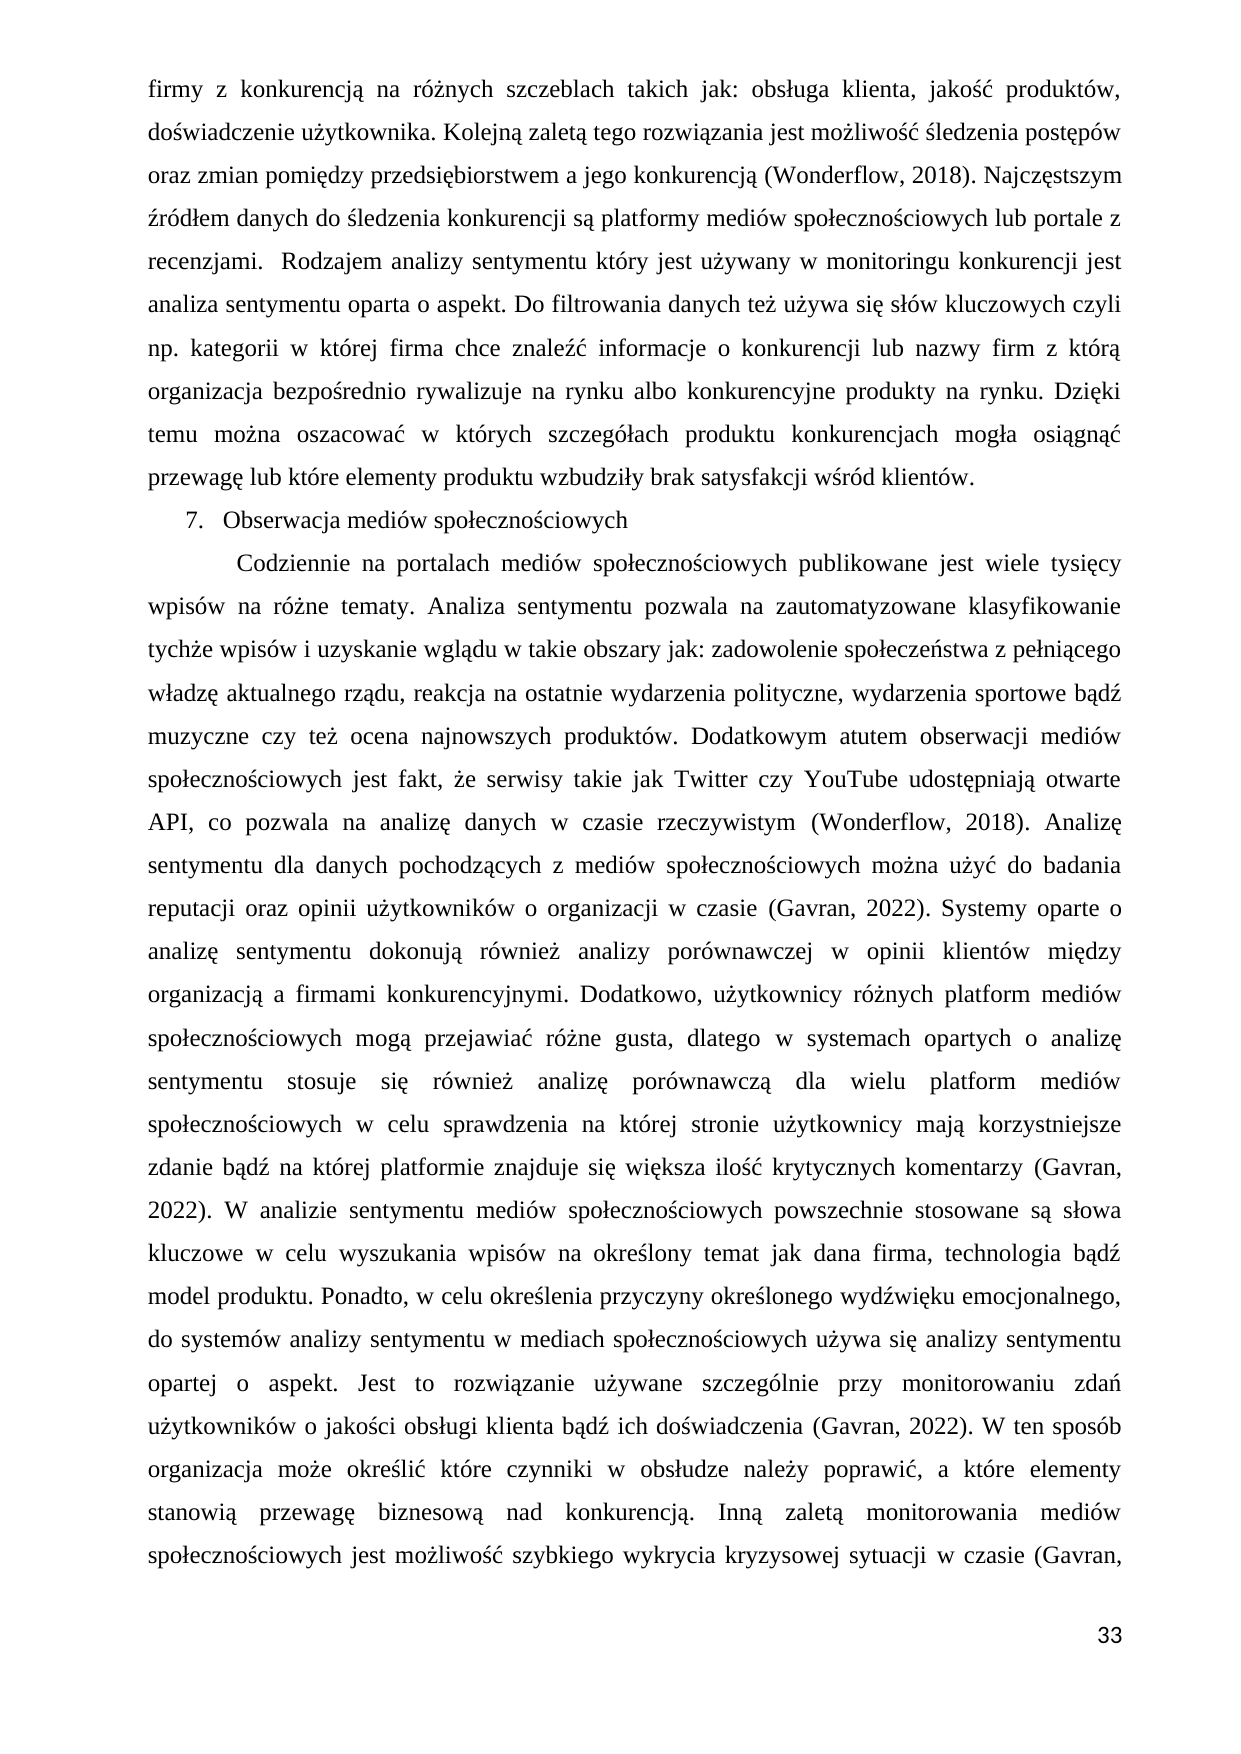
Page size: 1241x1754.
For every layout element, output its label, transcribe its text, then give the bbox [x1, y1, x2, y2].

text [148, 548, 1122, 1569]
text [148, 74, 1122, 491]
list Obserwacja mediów społecznościowych [185, 505, 1122, 534]
